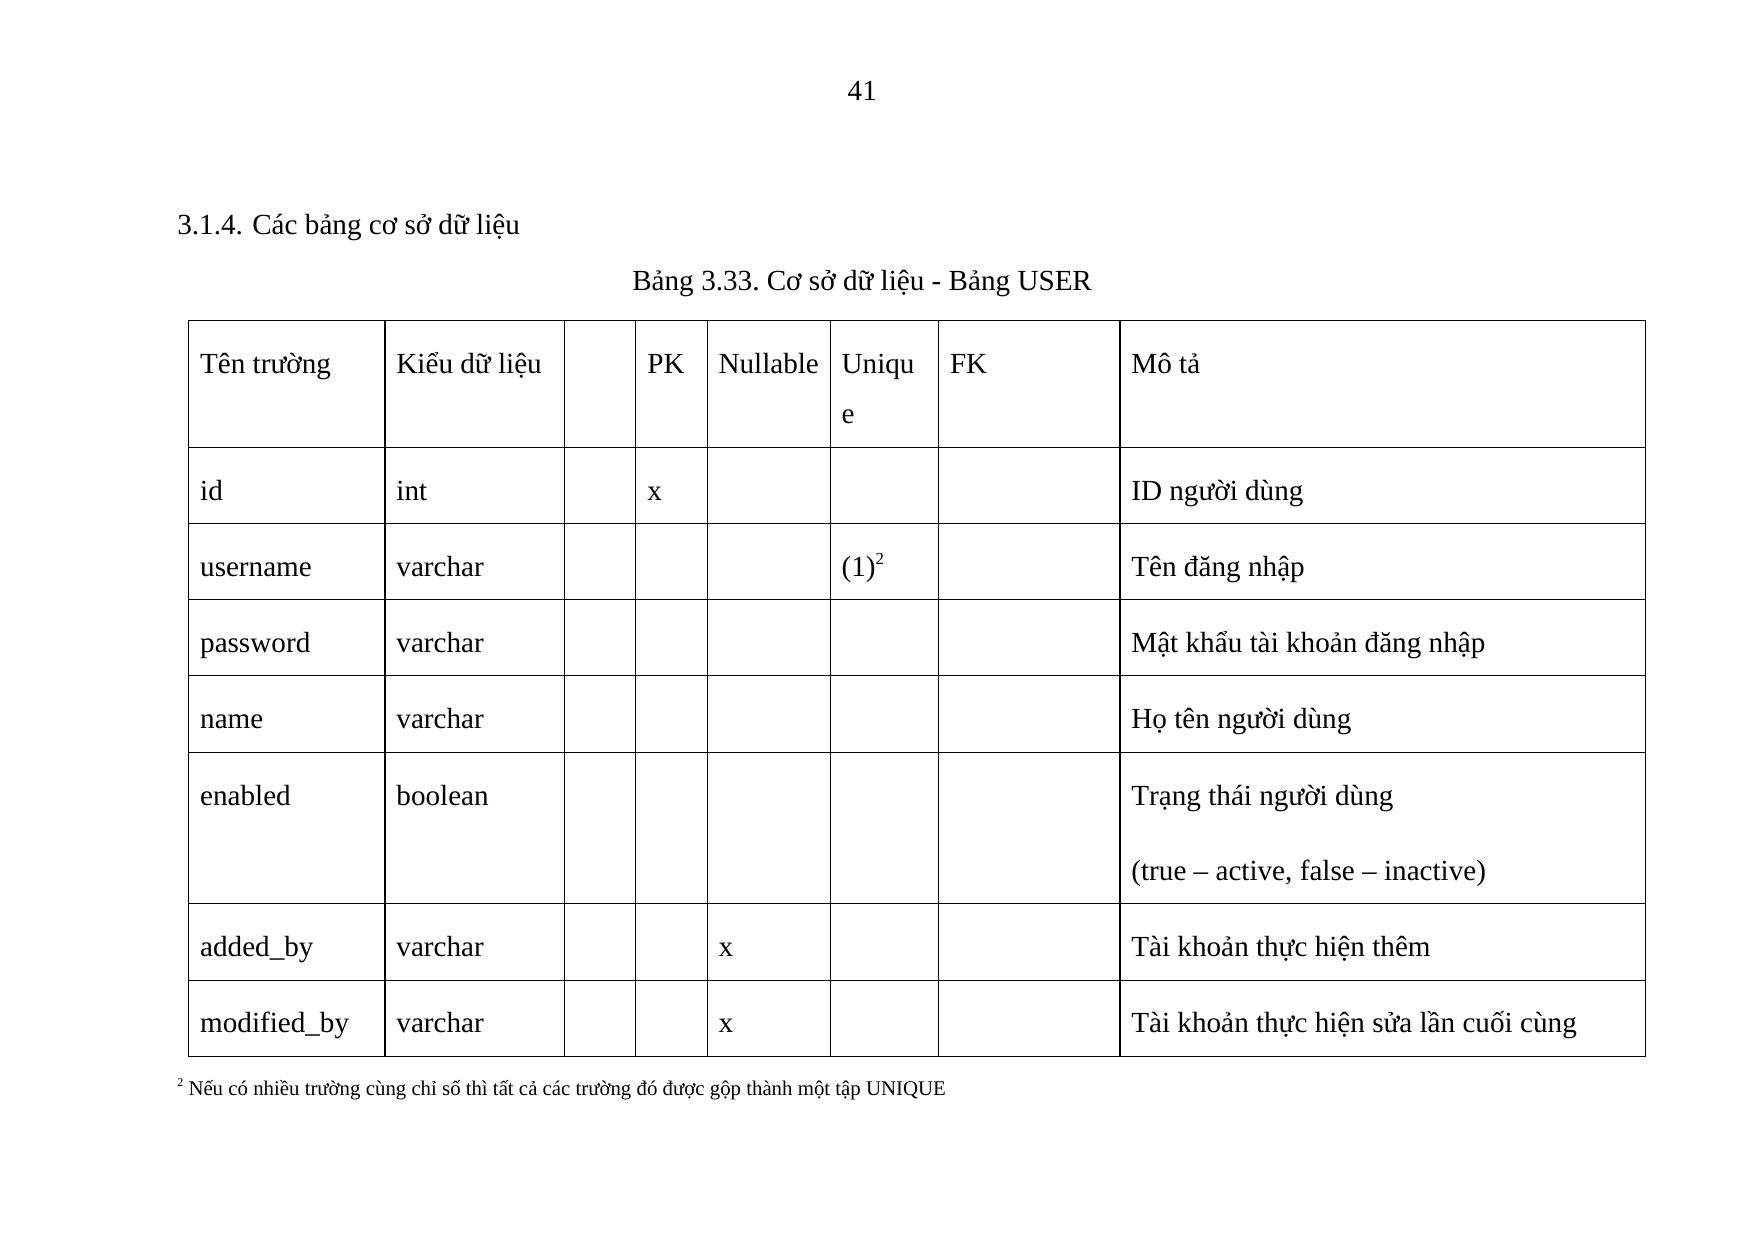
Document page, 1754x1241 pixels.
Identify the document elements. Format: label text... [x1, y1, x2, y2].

table_cell varchar [386, 676, 564, 752]
table_header Mô tả [1121, 321, 1645, 447]
table_cell Tên đăng nhập [1121, 524, 1645, 599]
table_cell varchar [386, 524, 564, 599]
table_cell Tài khoản thực hiện sửa lần cuối cùng [1121, 981, 1645, 1056]
table_cell varchar [386, 600, 564, 675]
table_cell password [189, 600, 384, 675]
table_cell [636, 981, 707, 1056]
table_cell [831, 676, 938, 752]
table_cell Họ tên người dùng [1121, 676, 1645, 752]
table_cell [939, 904, 1119, 979]
table_cell [831, 448, 938, 523]
table_cell [636, 676, 707, 752]
subtitle Các bảng cơ sở dữ liệu [177, 207, 1547, 241]
table_cell [565, 981, 635, 1056]
table_cell enabled [189, 753, 384, 903]
table_cell [939, 524, 1119, 599]
table_cell [636, 600, 707, 675]
table_cell [939, 753, 1119, 903]
table_cell modified_by [189, 981, 384, 1056]
table_cell [565, 524, 635, 599]
table_cell [939, 981, 1119, 1056]
table_cell [939, 600, 1119, 675]
table_cell [708, 753, 830, 903]
table_cell [708, 448, 830, 523]
table_cell varchar [386, 981, 564, 1056]
table_cell [636, 753, 707, 903]
table_cell int [386, 448, 564, 523]
table_header [565, 321, 635, 447]
table_header Kiểu dữ liệu [386, 321, 564, 447]
table_cell ID người dùng [1121, 448, 1645, 523]
table_cell username [189, 524, 384, 599]
table_cell boolean [386, 753, 564, 903]
table_cell id [189, 448, 384, 523]
table_cell [636, 904, 707, 979]
table_cell Mật khẩu tài khoản đăng nhập [1121, 600, 1645, 675]
table_cell [939, 448, 1119, 523]
table_header Tên trường [189, 321, 384, 447]
table_cell Trạng thái người dùng (true – active, false – inactive) [1121, 753, 1645, 903]
table_cell x [708, 904, 830, 979]
table_cell [831, 600, 938, 675]
table_cell [831, 904, 938, 979]
table_cell added_by [189, 904, 384, 979]
table_header FK [939, 321, 1119, 447]
table_header Unique [831, 321, 938, 447]
table_cell varchar [386, 904, 564, 979]
table_cell [831, 981, 938, 1056]
table_cell x [636, 448, 707, 523]
table_cell [565, 676, 635, 752]
table_cell [565, 904, 635, 979]
table_cell [565, 600, 635, 675]
table_cell [636, 524, 707, 599]
table_cell (1) [831, 524, 938, 599]
table_cell [565, 448, 635, 523]
table_header PK [636, 321, 707, 447]
table_cell Tài khoản thực hiện thêm [1121, 904, 1645, 979]
table_cell [708, 676, 830, 752]
table_cell [565, 753, 635, 903]
table_cell x [708, 981, 830, 1056]
table_cell name [189, 676, 384, 752]
table_cell [831, 753, 938, 903]
table_cell [708, 600, 830, 675]
table_cell [939, 676, 1119, 752]
table_cell [708, 524, 830, 599]
table_header Nullable [708, 321, 830, 447]
